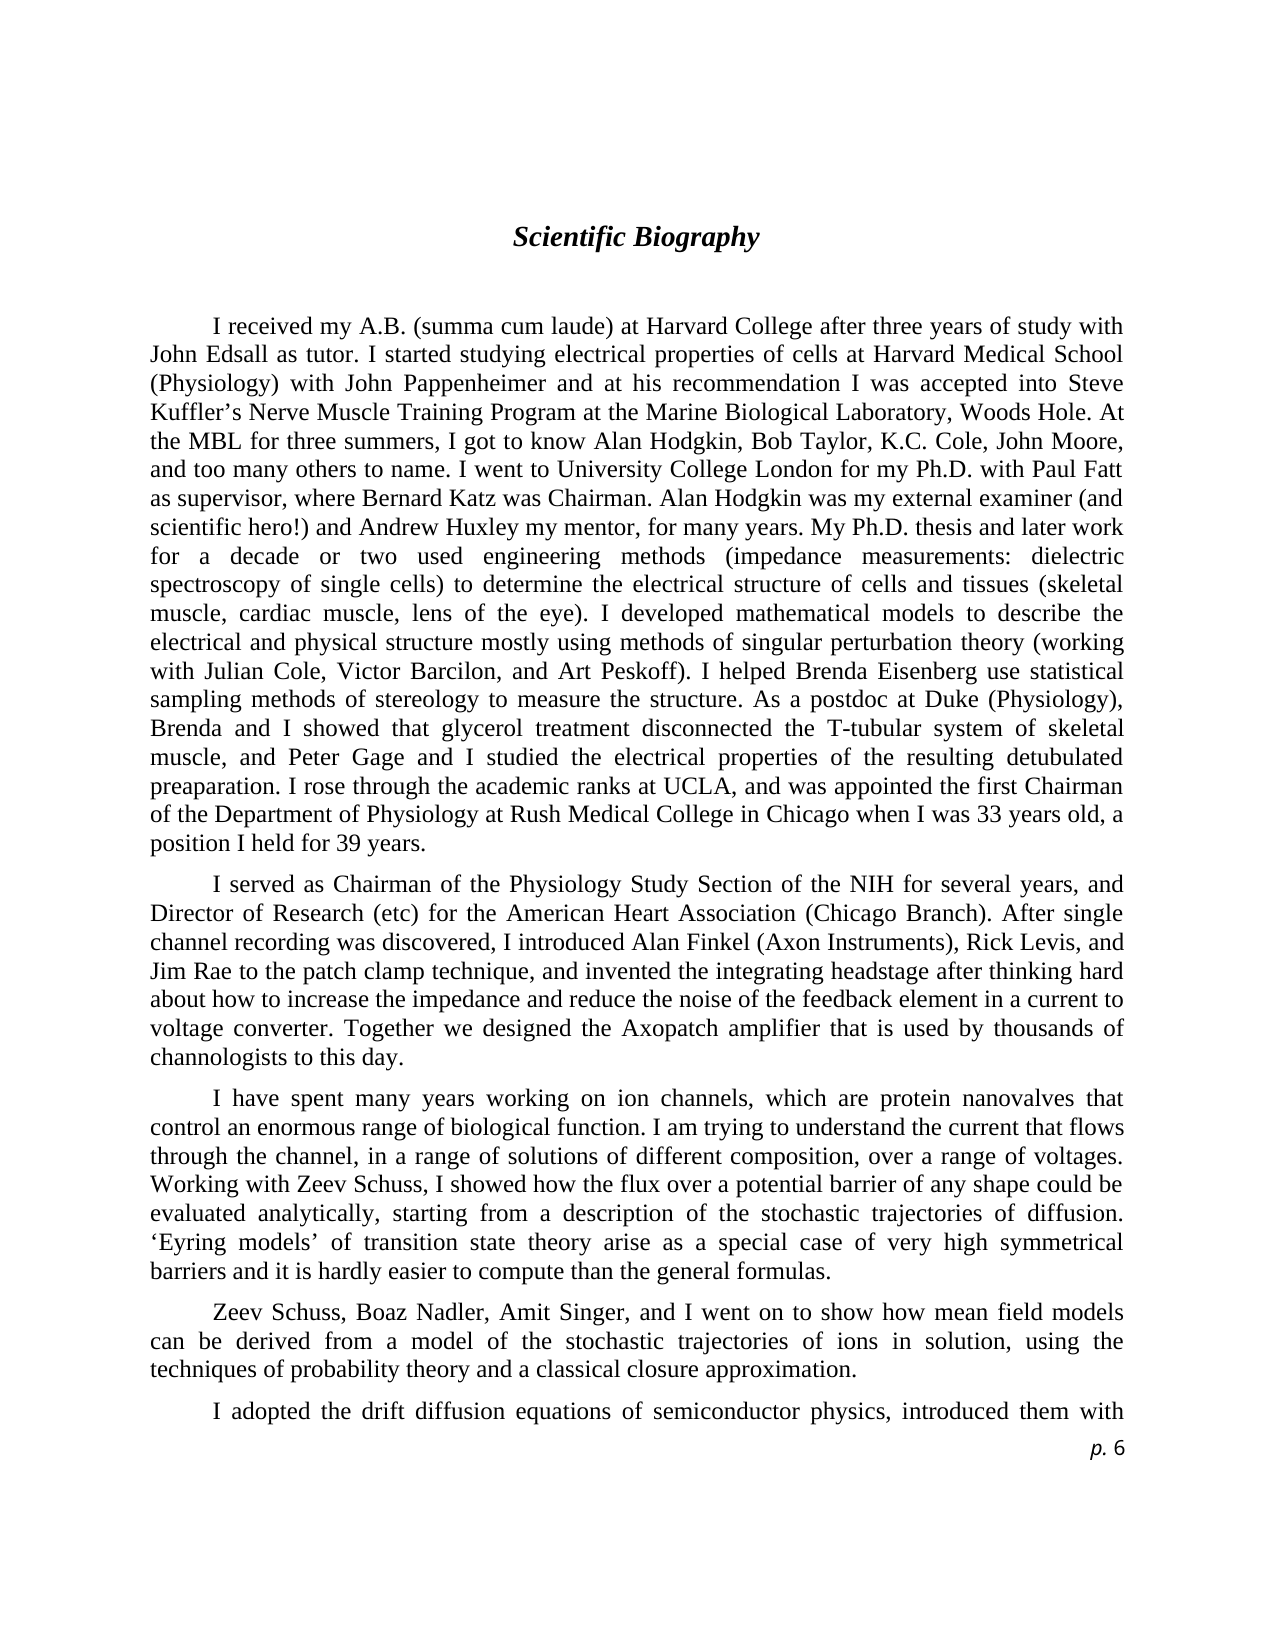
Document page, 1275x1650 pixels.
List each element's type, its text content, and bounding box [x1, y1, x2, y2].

text I served as Chairman of the Physiology Study Section of the NIH for several years, and Director of Research (etc) for the American Heart Association (Chicago Branch). After single channel recording was discovered, I introduced Alan Finkel (Axon Instruments), Rick Levis, and Jim Rae to the patch clamp technique, and invented the integrating headstage after thinking hard about how to increase the impedance and reduce the noise of the feedback element in a current to voltage converter. Together we designed the Axopatch amplifier that is used by thousands of channologists to this day. [150, 869, 1125, 1071]
text Zeev Schuss, Boaz Nadler, Amit Singer, and I went on to show how mean field models can be derived from a model of the stochastic trajectories of ions in solution, using the techniques of probability theory and a classical closure approximation. [150, 1297, 1125, 1383]
text Scientific Biography [150, 219, 1125, 252]
text I received my A.B. (summa cum laude) at Harvard College after three years of study with John Edsall as tutor. I started studying electrical properties of cells at Harvard Medical School (Physiology) with John Pappenheimer and at his recommendation I was accepted into Steve Kuffler’s Nerve Muscle Training Program at the Marine Biological Laboratory, Woods Hole. At the MBL for three summers, I got to know Alan Hodgkin, Bob Taylor, K.C. Cole, John Moore, and too many others to name. I went to University College London for my Ph.D. with Paul Fatt as supervisor, where Bernard Katz was Chairman. Alan Hodgkin was my external examiner (and scientific hero!) and Andrew Huxley my mentor, for many years. My Ph.D. thesis and later work for a decade or two used engineering methods (impedance measurements: dielectric spectroscopy of single cells) to determine the electrical structure of cells and tissues (skeletal muscle, cardiac muscle, lens of the eye). I developed mathematical models to describe the electrical and physical structure mostly using methods of singular perturbation theory (working with Julian Cole, Victor Barcilon, and Art Peskoff). I helped Brenda Eisenberg use statistical sampling methods of stereology to measure the structure. As a postdoc at Duke (Physiology), Brenda and I showed that glycerol treatment disconnected the T-tubular system of skeletal muscle, and Peter Gage and I studied the electrical properties of the resulting detubulated preaparation. I rose through the academic ranks at UCLA, and was appointed the first Chairman of the Department of Physiology at Rush Medical College in Chicago when I was 33 years old, a position I held for 39 years. [150, 311, 1125, 857]
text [150, 1396, 1125, 1424]
text I have spent many years working on ion channels, which are protein nanovalves that control an enormous range of biological function. I am trying to understand the current that flows through the channel, in a range of solutions of different composition, over a range of voltages. Working with Zeev Schuss, I showed how the flux over a potential barrier of any shape could be evaluated analytically, starting from a description of the stochastic trajectories of diffusion. ‘Eyring models’ of transition state theory arise as a special case of very high symmetrical barriers and it is hardly easier to compute than the general formulas. [150, 1083, 1125, 1284]
